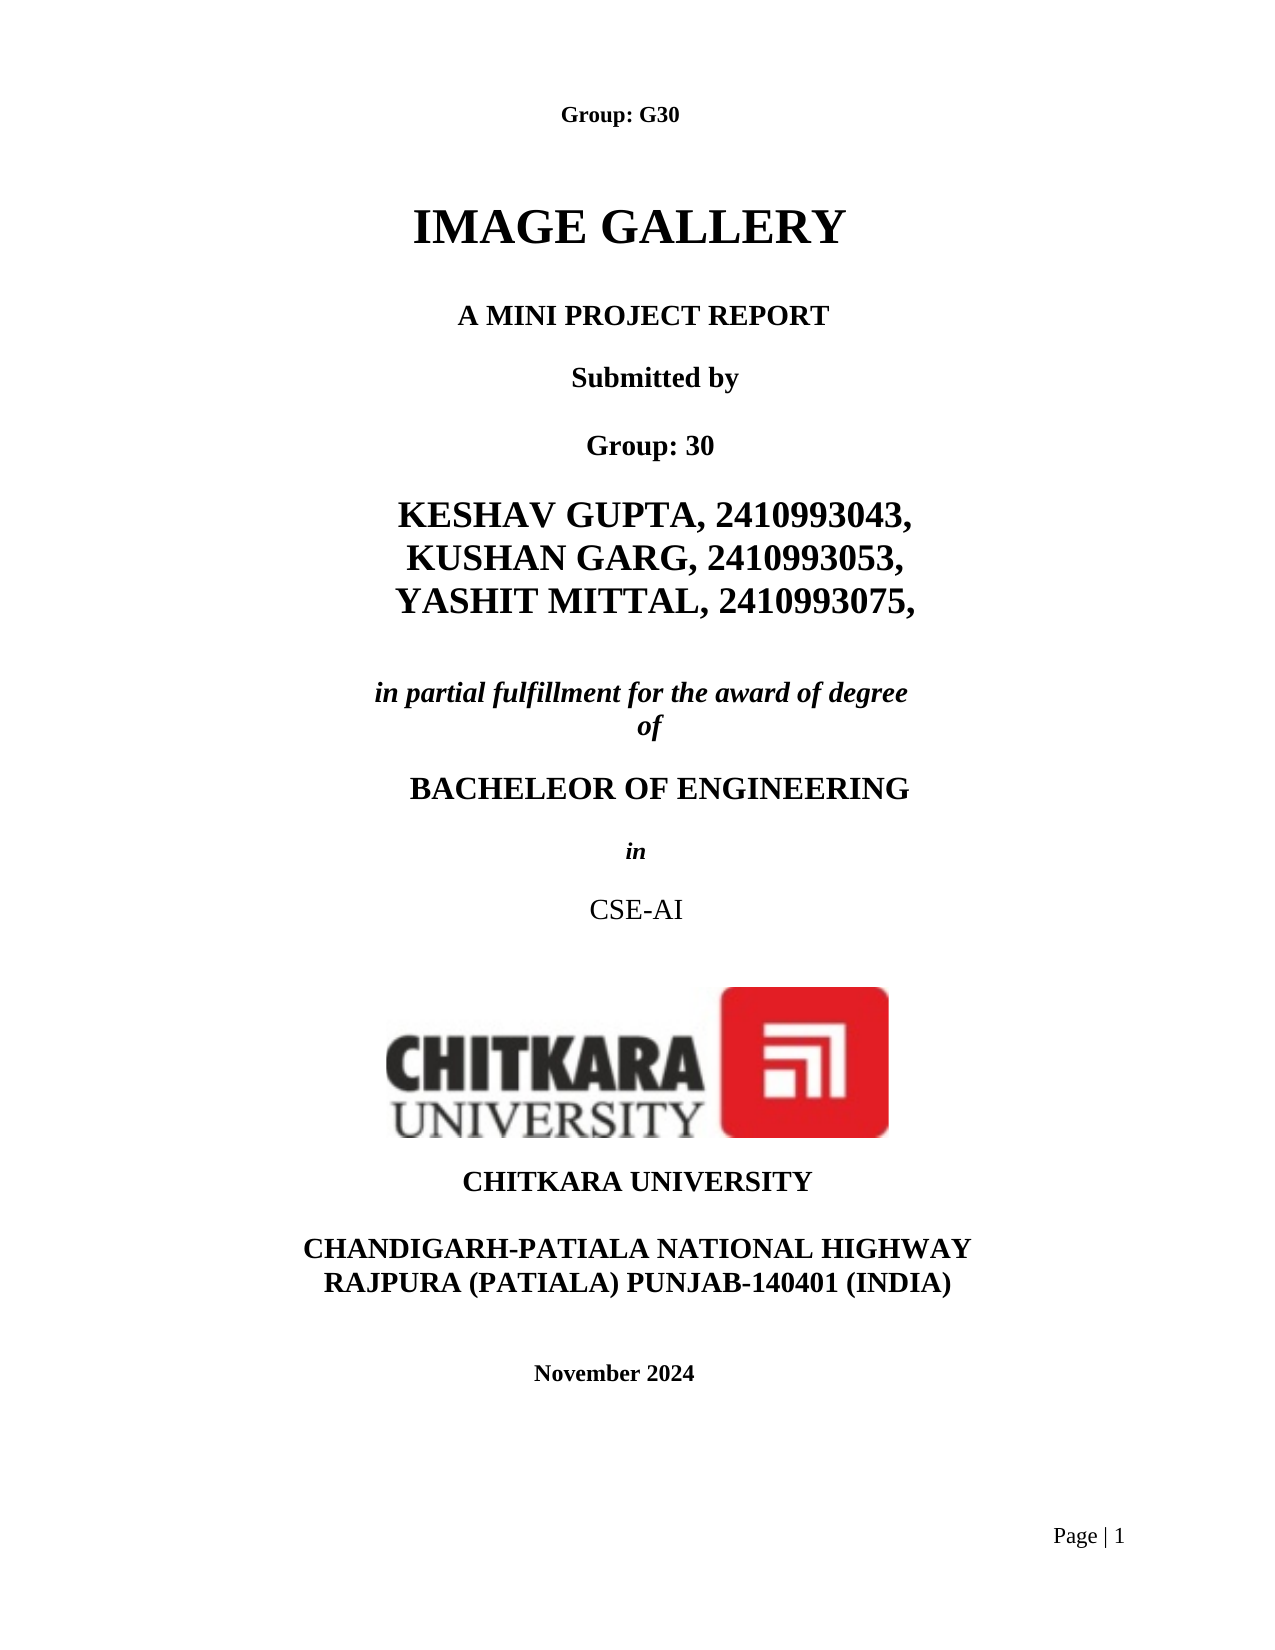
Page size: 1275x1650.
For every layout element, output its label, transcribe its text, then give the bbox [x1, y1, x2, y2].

text CHANDIGARH-PATIALA NATIONAL HIGHWAY [150, 1231, 1125, 1265]
subtitle BACHELEOR OF ENGINEERING [236, 770, 1125, 807]
text in [375, 837, 898, 864]
subtitle IMAGE GALLERY [150, 197, 1125, 255]
text RAJPURA (PATIALA) PUNJAB-140401 (INDIA) [150, 1265, 1125, 1298]
text KUSHAN GARG, 2410993053, [375, 535, 934, 578]
picture [386, 987, 889, 1138]
text CHITKARA UNIVERSITY [150, 1164, 1125, 1198]
subtitle Submitted by [236, 361, 1125, 394]
subtitle of [236, 708, 1125, 742]
subtitle Group: 30 [236, 428, 1125, 461]
text YASHIT MITTAL, 2410993075, [375, 578, 934, 621]
text CSE-AI [375, 892, 898, 926]
subtitle A MINI PROJECT REPORT [236, 298, 1125, 332]
subtitle November 2024 [236, 1359, 1125, 1387]
text KESHAV GUPTA, 2410993043, [375, 492, 934, 535]
subtitle in partial fulfillment for the award of degree [236, 675, 1125, 708]
